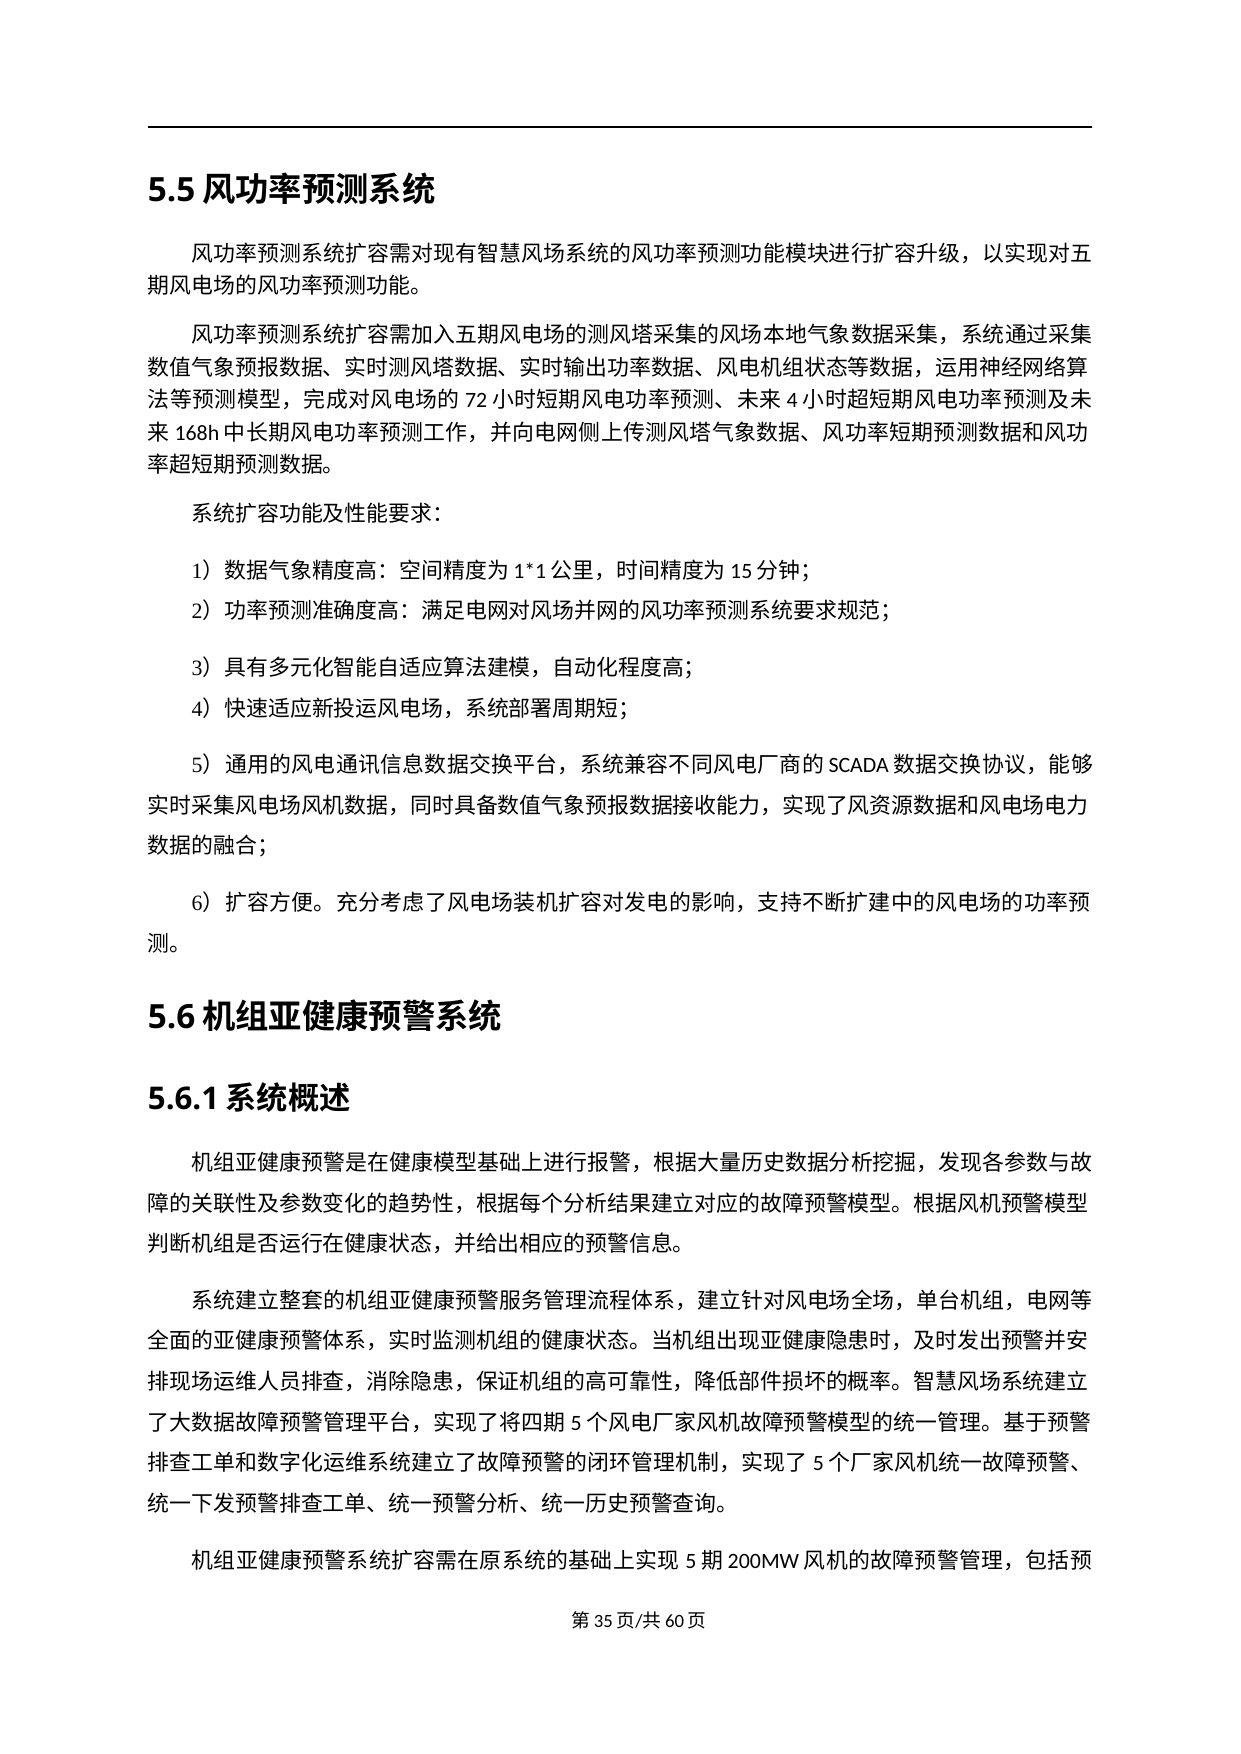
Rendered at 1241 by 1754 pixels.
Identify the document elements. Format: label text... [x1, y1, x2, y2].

subtitle 5.5风功率预测系统 [148, 154, 1092, 219]
text 3）具有多元化智能自适应算法建模，自动化程度高； 4）快速适应新投运风电场，系统部署周期短； [191, 649, 1092, 723]
subtitle 5.6机组亚健康预警系统 [148, 982, 1092, 1047]
text 5）通用的风电通讯信息数据交换平台，系统兼容不同风电厂商的SCADA数据交换协议，能够实时采集风电场风机数据，同时具备数值气象预报数据接收能力，实现了风资源数据和风电场电力数据的融合； [148, 747, 1092, 861]
text 系统建立整套的机组亚健康预警服务管理流程体系，建立针对风电场全场，单台机组，电网等全面的亚健康预警体系，实时监测机组的健康状态。当机组出现亚健康隐患时，及时发出预警并安排现场运维人员排查，消除隐患，保证机组的高可靠性，降低部件损坏的概率。智慧风场系统建立了大数据故障预警管理平台，实现了将四期5个风电厂家风机故障预警模型的统一管理。基于预警排查工单和数字化运维系统建立了故障预警的闭环管理机制，实现了5个厂家风机统一故障预警、统一下发预警排查工单、统一预警分析、统一历史预警查询。 [148, 1282, 1092, 1518]
text 风功率预测系统扩容需对现有智慧风场系统的风功率预测功能模块进行扩容升级，以实现对五期风电场的风功率预测功能。 [148, 236, 1092, 301]
text 1）数据气象精度高：空间精度为1*1公里，时间精度为15分钟； 2）功率预测准确度高：满足电网对风场并网的风功率预测系统要求规范； [191, 552, 1092, 625]
subtitle 5.6.1系统概述 [148, 1063, 1092, 1128]
text 系统扩容功能及性能要求： [148, 496, 1092, 528]
text 机组亚健康预警是在健康模型基础上进行报警，根据大量历史数据分析挖掘，发现各参数与故障的关联性及参数变化的趋势性，根据每个分析结果建立对应的故障预警模型。根据风机预警模型判断机组是否运行在健康状态，并给出相应的预警信息。 [148, 1144, 1092, 1258]
text 风功率预测系统扩容需加入五期风电场的测风塔采集的风场本地气象数据采集，系统通过采集数值气象预报数据、实时测风塔数据、实时输出功率数据、风电机组状态等数据，运用神经网络算法等预测模型，完成对风电场的72小时短期风电功率预测、未来4小时超短期风电功率预测及未来168h中长期风电功率预测工作，并向电网侧上传测风塔气象数据、风功率短期预测数据和风功率超短期预测数据。 [148, 317, 1092, 479]
text 6）扩容方便。充分考虑了风电场装机扩容对发电的影响，支持不断扩建中的风电场的功率预测。 [148, 885, 1092, 958]
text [148, 1542, 1092, 1575]
